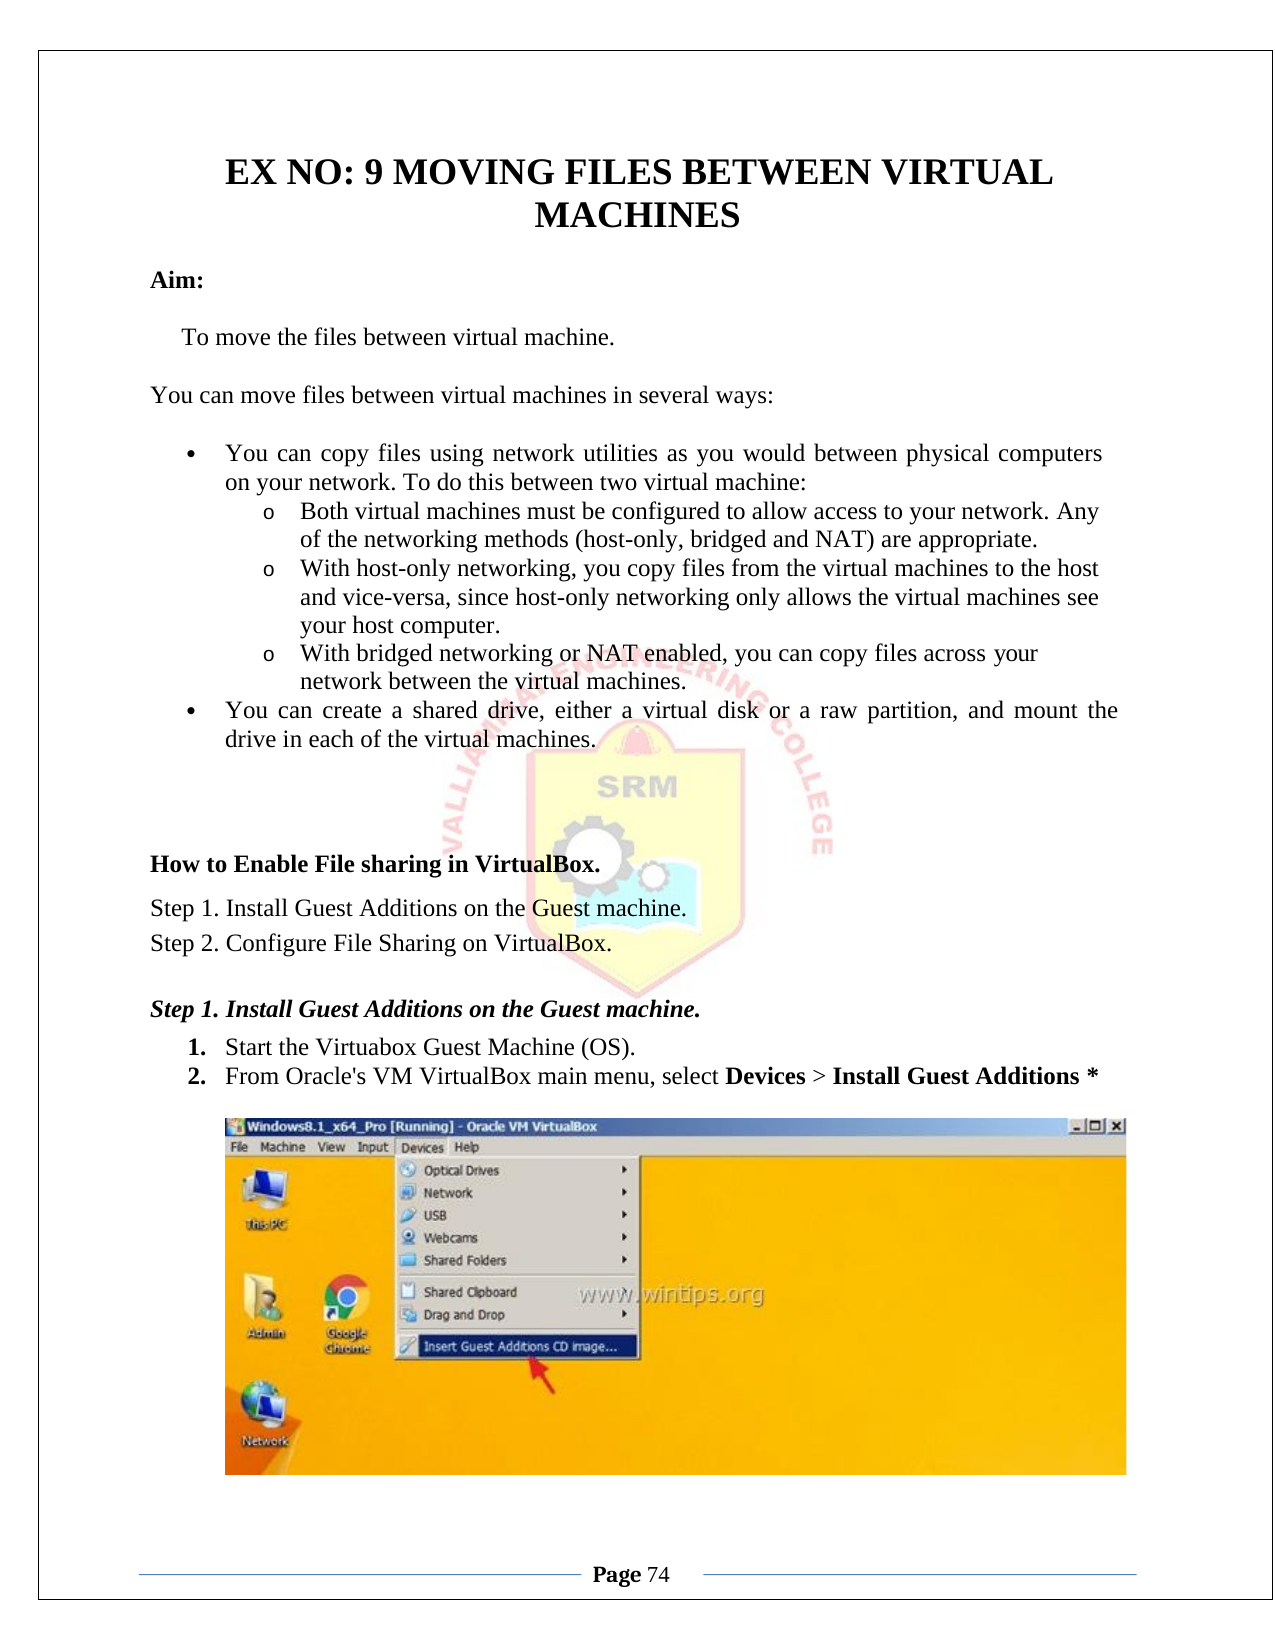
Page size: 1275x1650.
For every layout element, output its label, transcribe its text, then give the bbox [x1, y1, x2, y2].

subtitle How to Enable File sharing in VirtualBox. [150, 849, 1272, 878]
list With bridged networking or NAT enabled, you can copy files across your network between the virtual machines. [262, 639, 1038, 695]
list You can create a shared drive, either a virtual disk or a raw partition, and mount the drive in each of the virtual machines. [187, 695, 1120, 753]
picture [442, 753, 833, 849]
picture [442, 878, 833, 994]
list Start the Virtuabox Guest Machine (OS). [187, 1032, 1272, 1061]
list With host-only networking, you copy files from the virtual machines to the host and vice-versa, since host-only networking only allows the virtual machines see your host computer. [262, 553, 1099, 638]
list Both virtual machines must be configured to allow access to your network. Any of the networking methods (host-only, bridged and NAT) are appropriate. [262, 497, 1099, 553]
list From Oracle's VM VirtualBox main menu, select Devices > Install Guest Additions * [187, 1061, 1272, 1090]
text To move the files between virtual machine. [181, 322, 1272, 351]
subtitle EX NO: 9 MOVING FILES BETWEEN VIRTUAL MACHINES [225, 150, 1128, 236]
text You can move files between virtual machines in several ways: [150, 381, 1272, 409]
text Step 1. Install Guest Additions on the Guest machine. Step 2. Configure File Sharing on VirtualBox. [150, 893, 689, 957]
picture [225, 1118, 1127, 1475]
subtitle Aim: [150, 265, 1272, 294]
list You can copy files using network utilities as you would between physical computers on your network. To do this between two virtual machine: [187, 438, 1103, 496]
subtitle Step 1. Install Guest Additions on the Guest machine. [150, 994, 1272, 1023]
